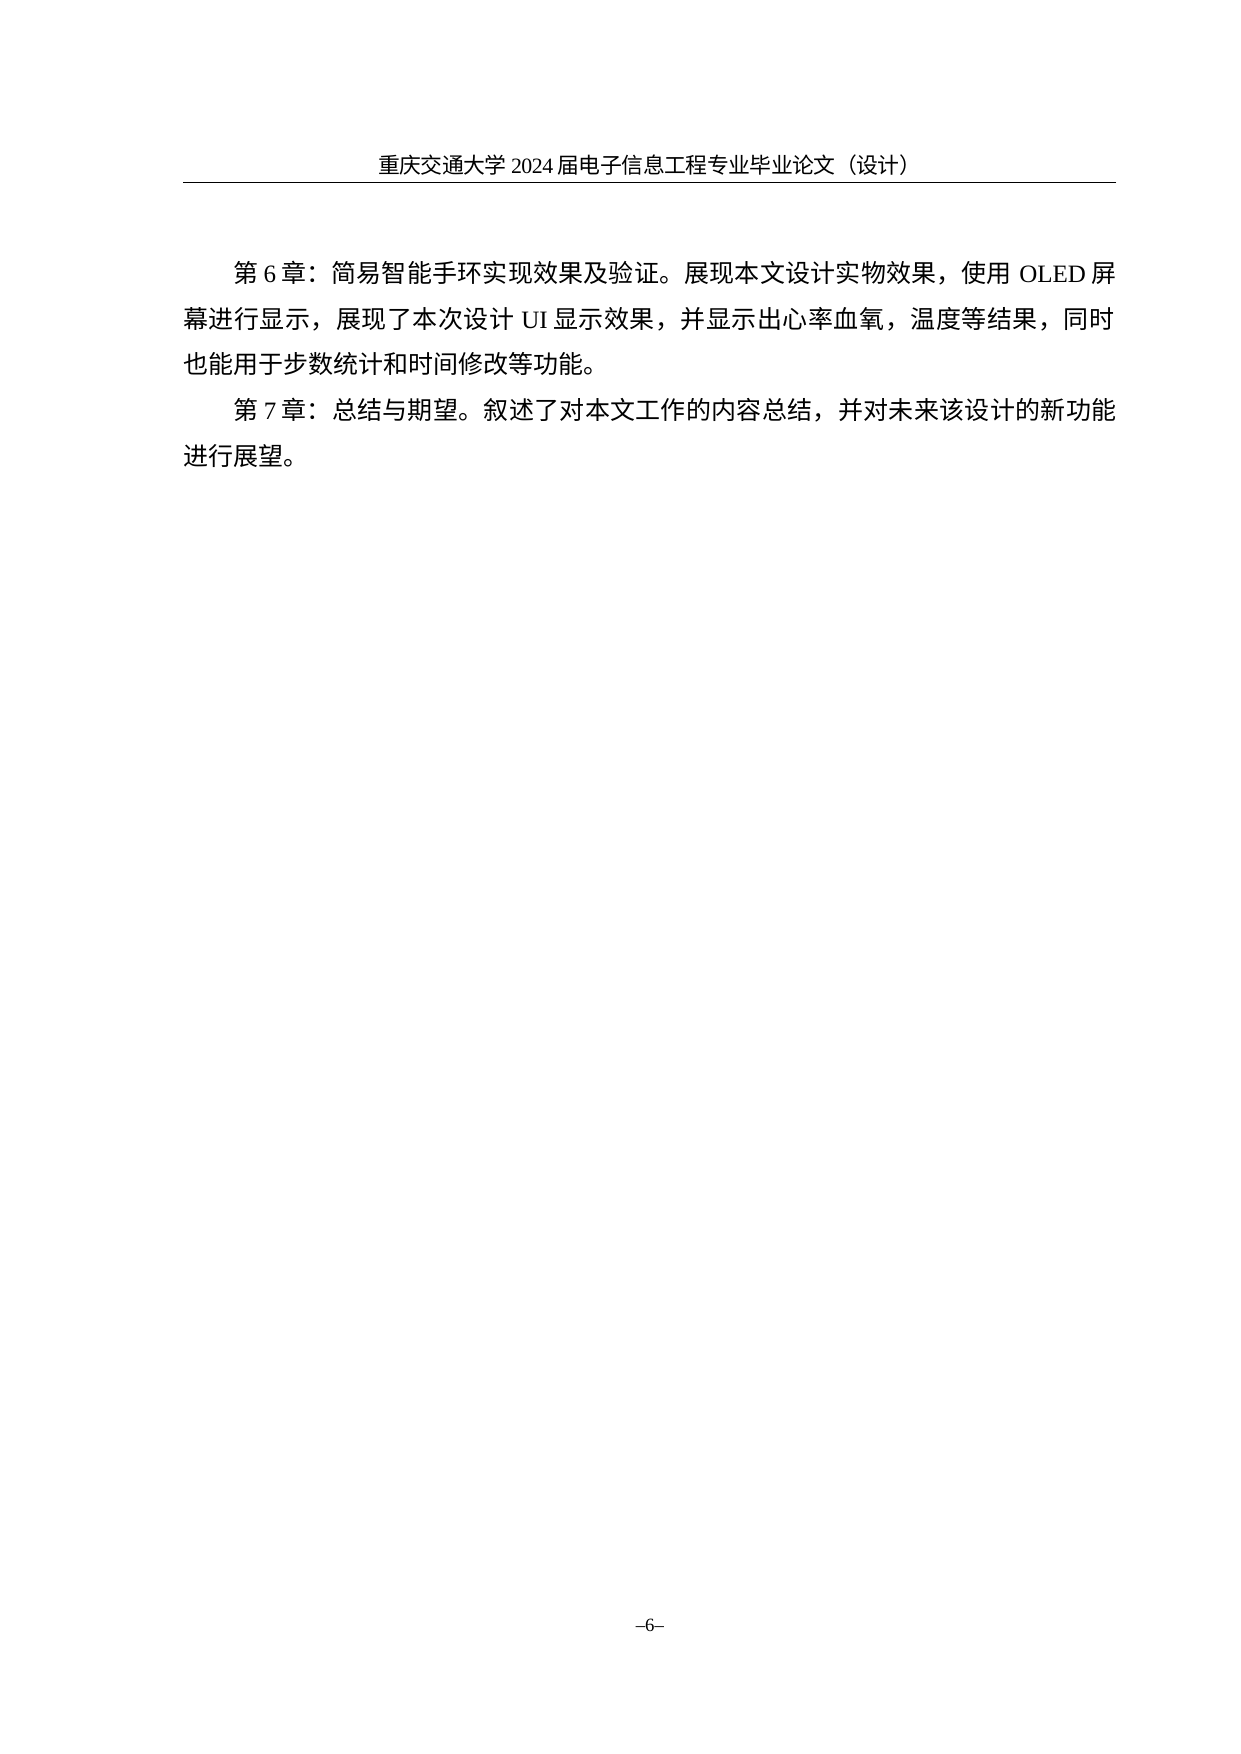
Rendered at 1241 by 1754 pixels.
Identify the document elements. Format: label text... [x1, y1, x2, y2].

text 第6章：简易智能手环实现效果及验证。展现本文设计实物效果，使用OLED屏幕进行显示，展现了本次设计UI显示效果，并显示出心率血氧，温度等结果，同时也能用于步数统计和时间修改等功能。 [183, 246, 1116, 383]
text 第7章：总结与期望。叙述了对本文工作的内容总结，并对未来该设计的新功能进行展望。 [183, 383, 1116, 475]
